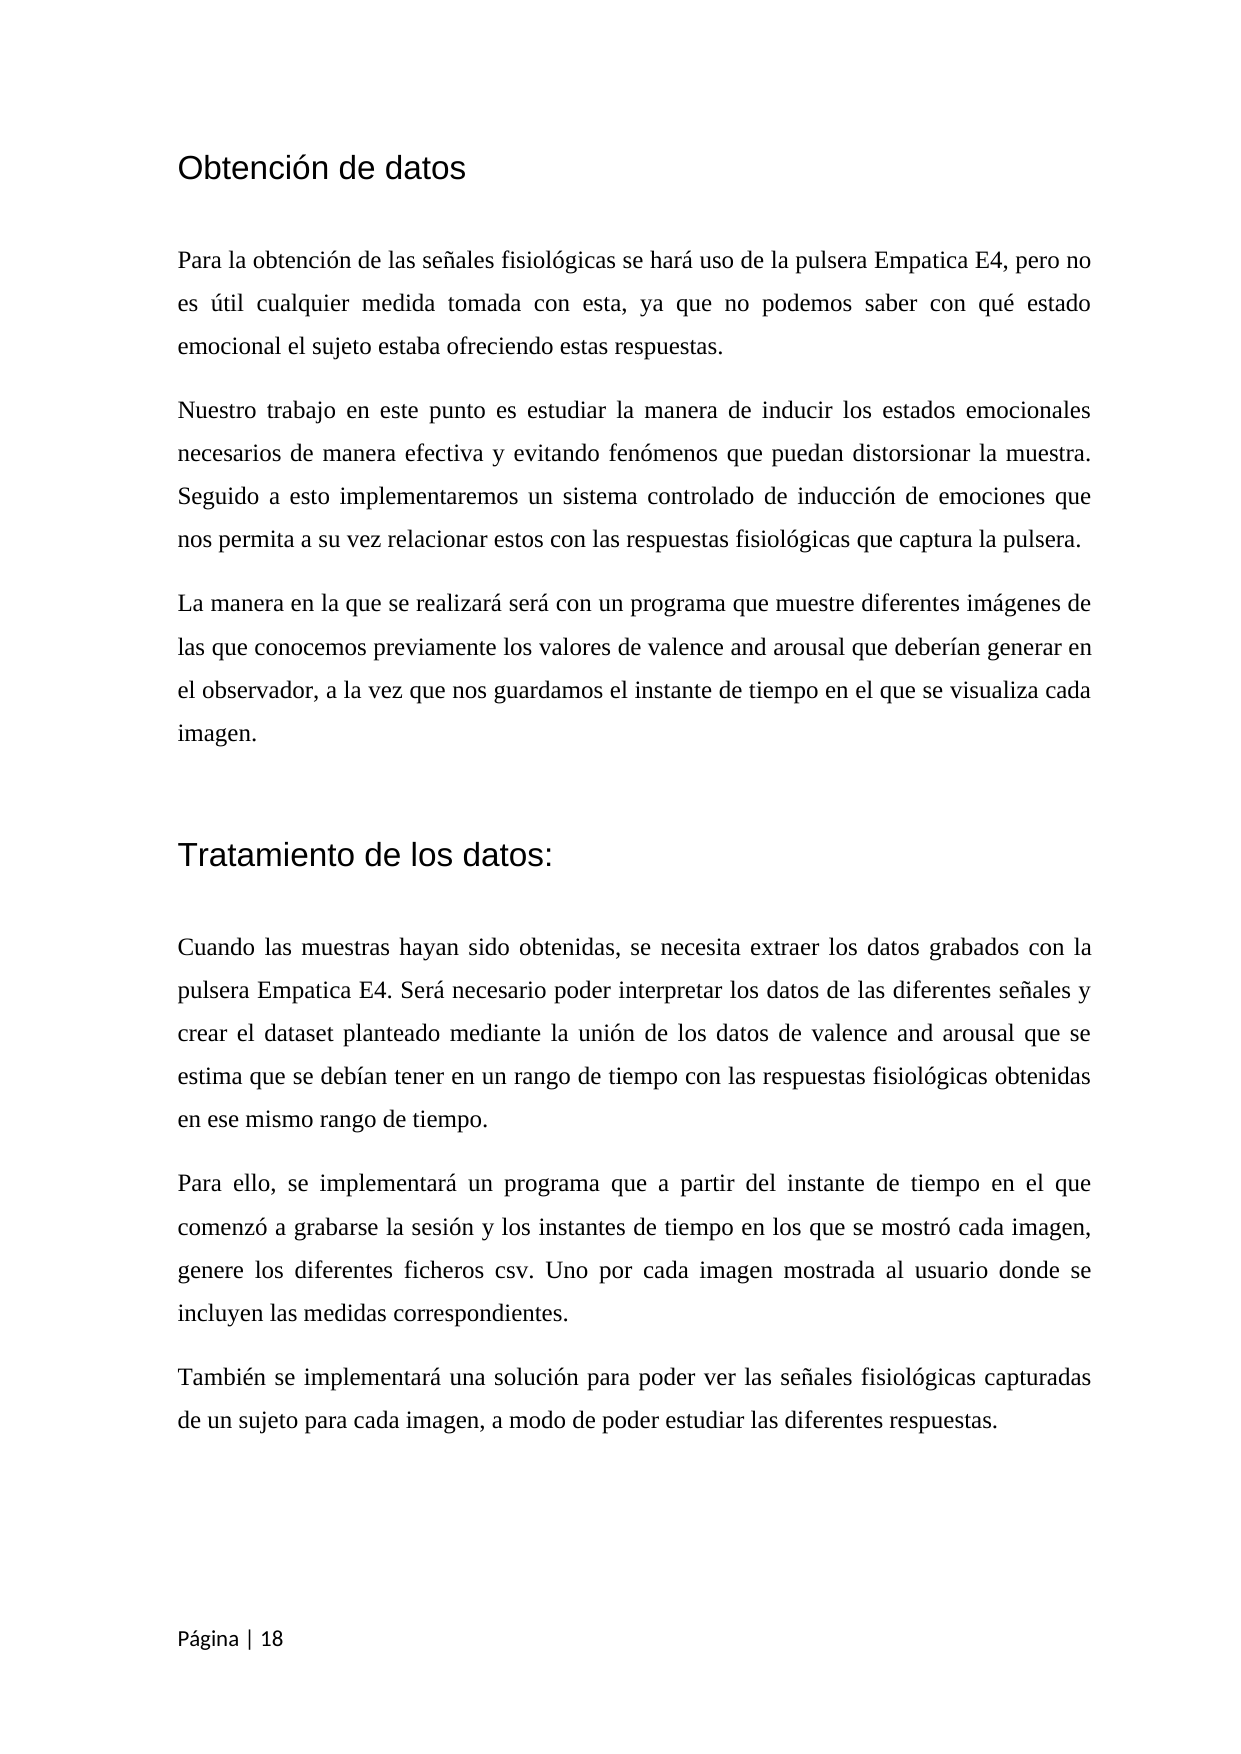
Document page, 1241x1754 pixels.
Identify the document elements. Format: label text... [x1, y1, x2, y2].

text La manera en la que se realizará será con un programa que muestre diferentes imágenes de las que conocemos previamente los valores de valence and arousal que deberían generar en el observador, a la vez que nos guardamos el instante de tiempo en el que se visualiza cada imagen. [177, 588, 1092, 747]
text Para la obtención de las señales fisiológicas se hará uso de la pulsera Empatica E4, pero no es útil cualquier medida tomada con esta, ya que no podemos saber con qué estado emocional el sujeto estaba ofreciendo estas respuestas. [177, 245, 1092, 360]
subtitle Tratamiento de los datos: [177, 835, 1092, 873]
text Cuando las muestras hayan sido obtenidas, se necesita extraer los datos grabados con la pulsera Empatica E4. Será necesario poder interpretar los datos de las diferentes señales y crear el dataset planteado mediante la unión de los datos de valence and arousal que se estima que se debían tener en un rango de tiempo con las respuestas fisiológicas obtenidas en ese mismo rango de tiempo. [177, 932, 1092, 1133]
subtitle Obtención de datos [177, 148, 1092, 186]
text Para ello, se implementará un programa que a partir del instante de tiempo en el que comenzó a grabarse la sesión y los instantes de tiempo en los que se mostró cada imagen, genere los diferentes ficheros csv. Uno por cada imagen mostrada al usuario donde se incluyen las medidas correspondientes. [177, 1168, 1092, 1327]
text Nuestro trabajo en este punto es estudiar la manera de inducir los estados emocionales necesarios de manera efectiva y evitando fenómenos que puedan distorsionar la muestra. Seguido a esto implementaremos un sistema controlado de inducción de emociones que nos permita a su vez relacionar estos con las respuestas fisiológicas que captura la pulsera. [177, 395, 1092, 553]
text También se implementará una solución para poder ver las señales fisiológicas capturadas de un sujeto para cada imagen, a modo de poder estudiar las diferentes respuestas. [177, 1362, 1092, 1434]
